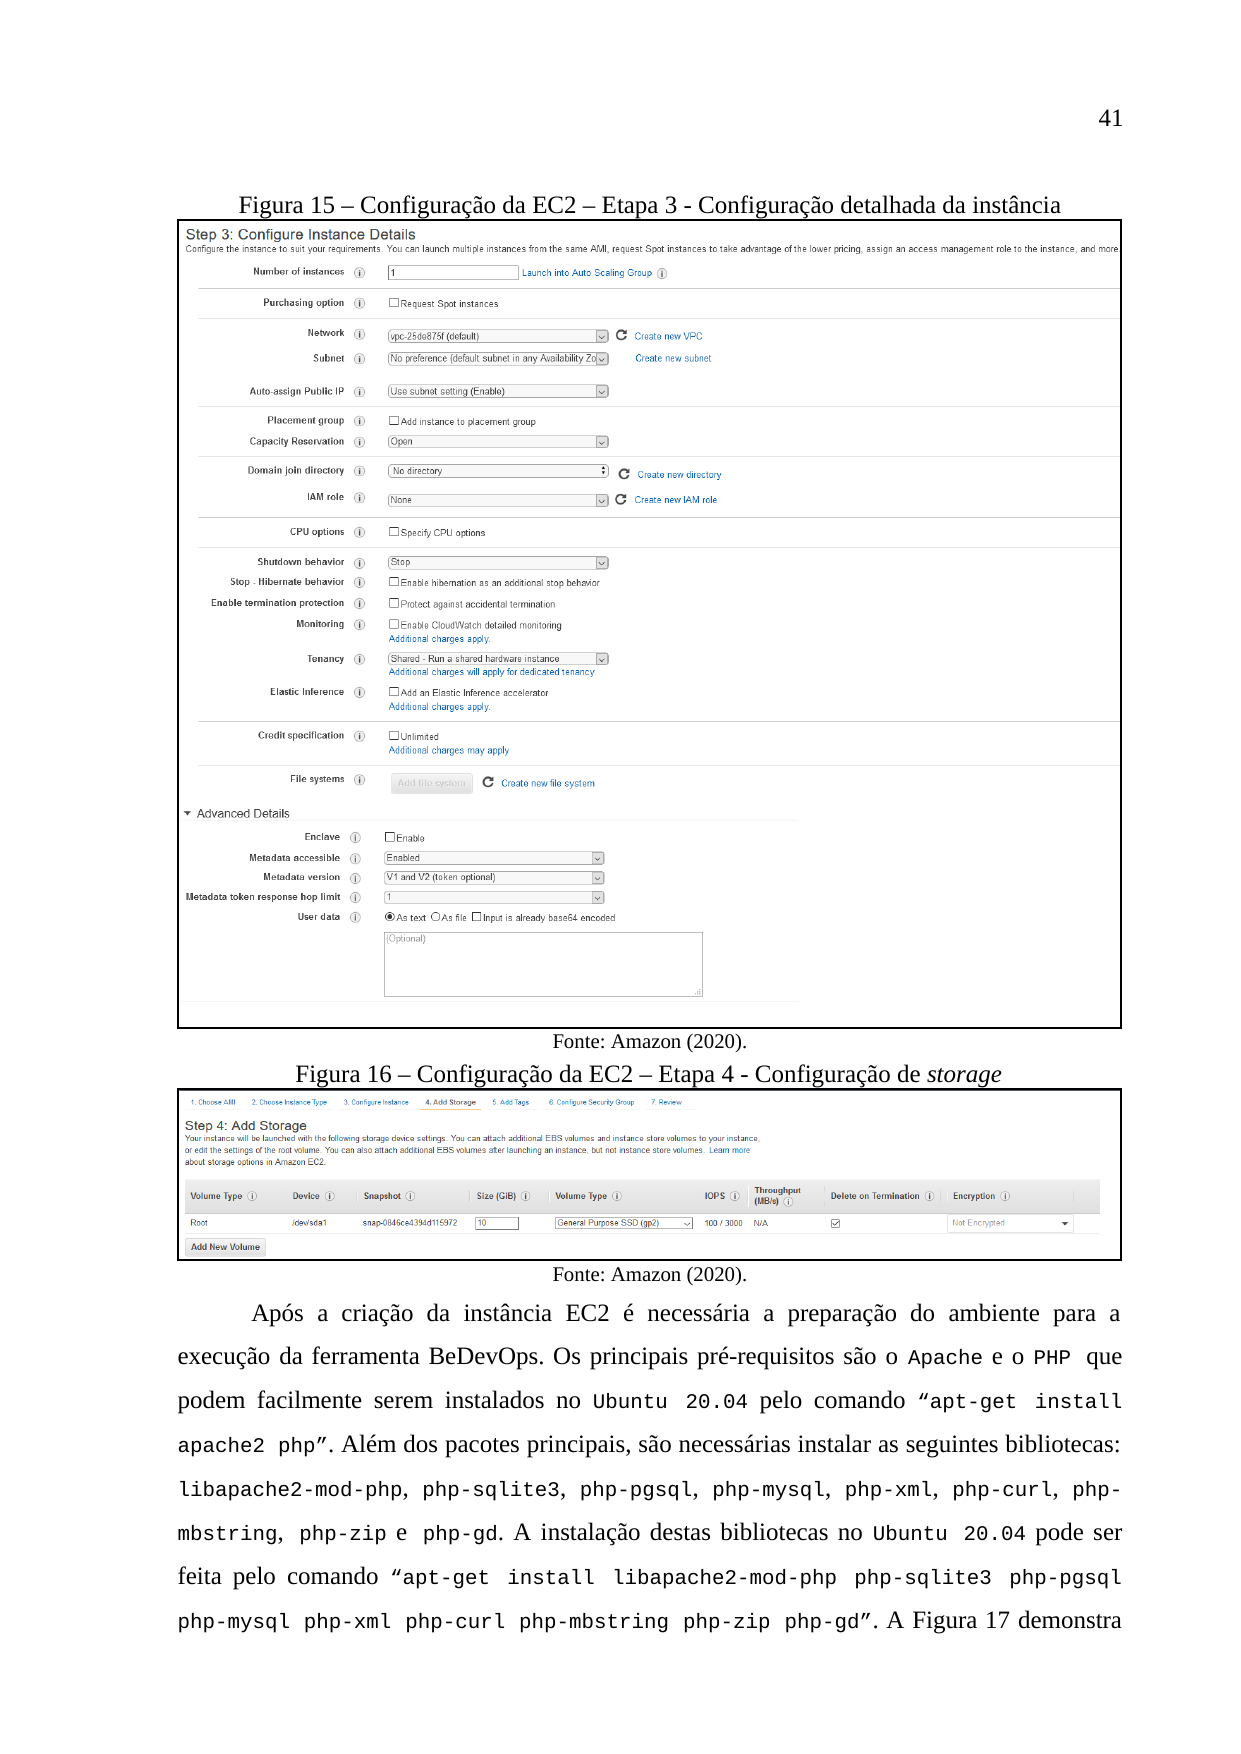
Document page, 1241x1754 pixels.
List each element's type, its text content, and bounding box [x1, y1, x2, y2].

text Fonte: Amazon (2020). [177, 1261, 1122, 1286]
picture [179, 221, 1120, 1027]
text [177, 1298, 1122, 1634]
text Figura 15 – Configuração da EC2 – Etapa 3 - Configuração detalhada da instância [177, 190, 1122, 219]
text Fonte: Amazon (2020). [177, 1029, 1122, 1053]
text Figura 16 – Configuração da EC2 – Etapa 4 - Configuração de storage [177, 1059, 1122, 1088]
picture [179, 1090, 1120, 1259]
